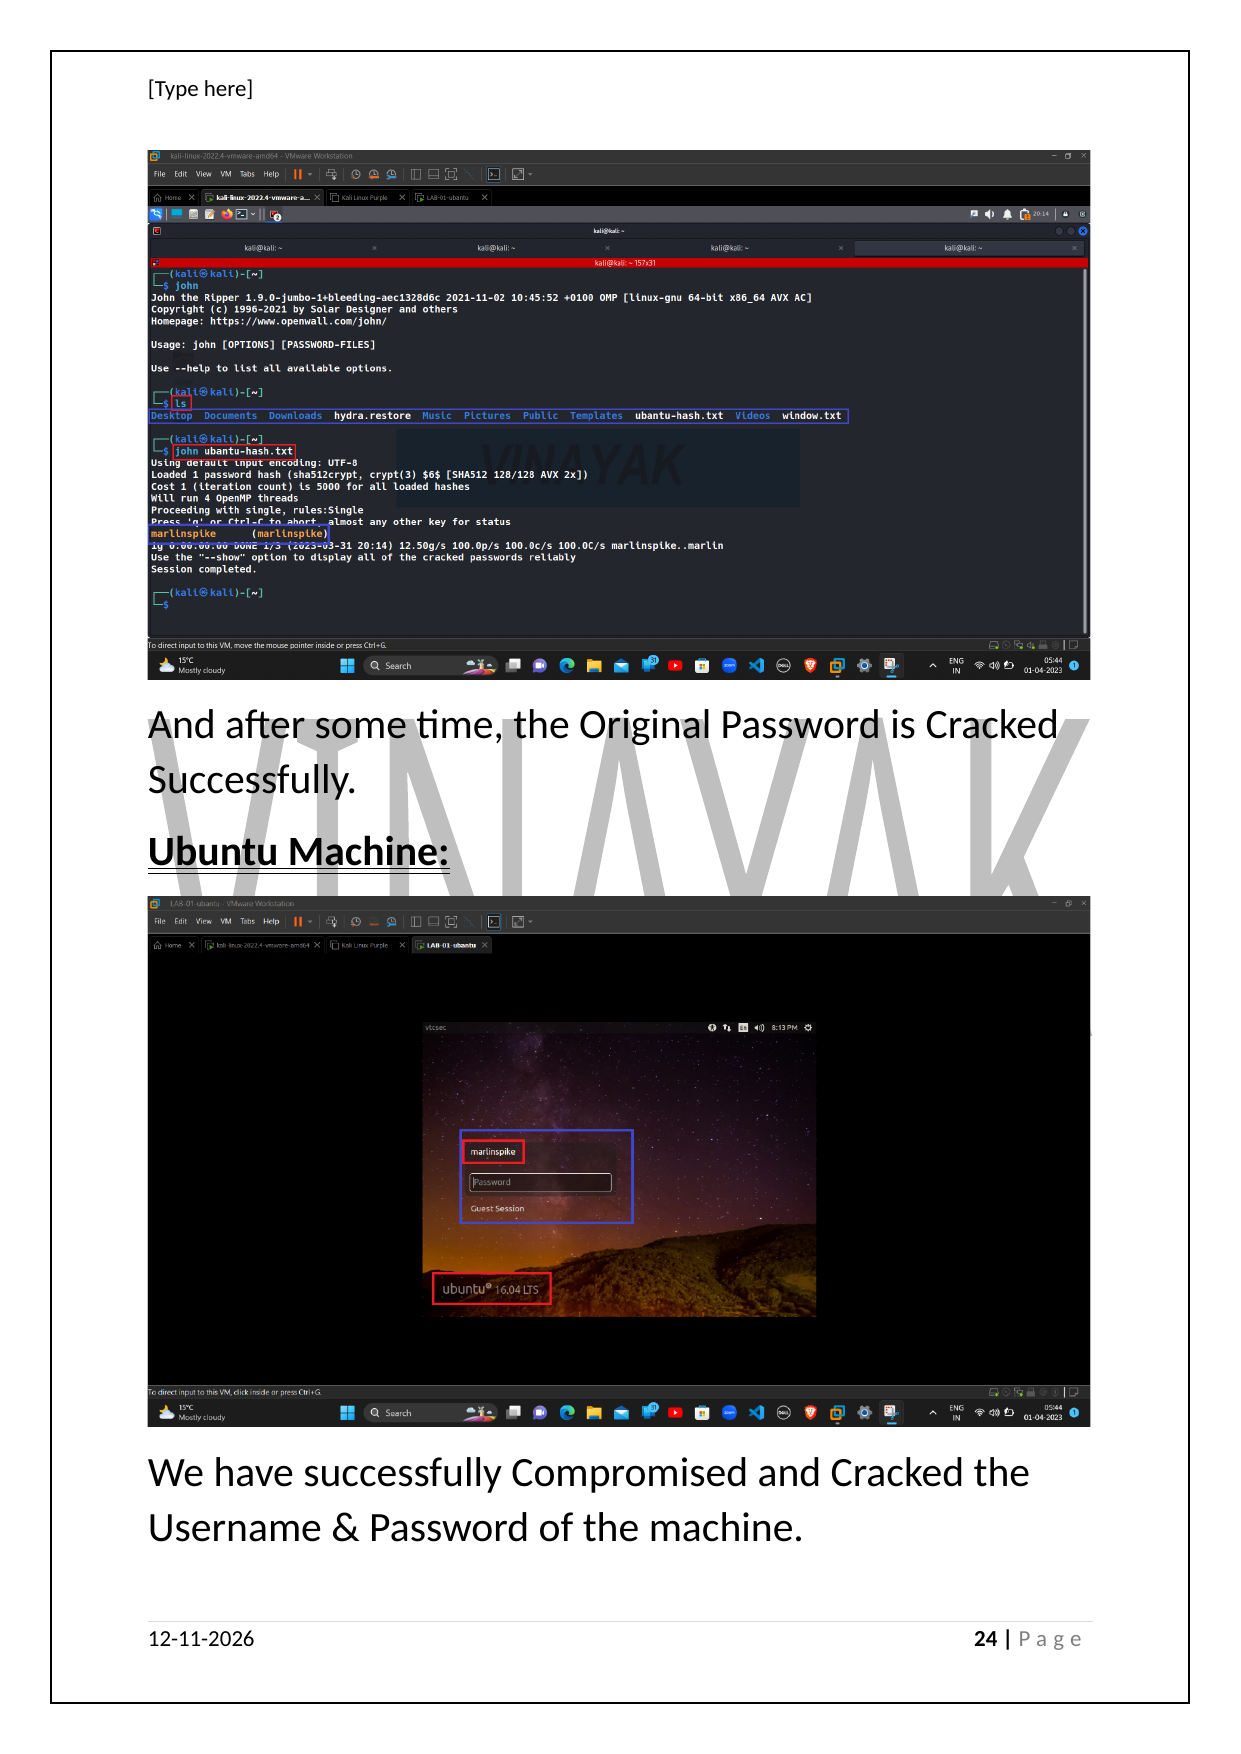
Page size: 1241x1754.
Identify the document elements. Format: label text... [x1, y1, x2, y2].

picture [147, 150, 1091, 680]
picture [147, 896, 1091, 1427]
text Ubuntu Machine: [148, 825, 1124, 876]
text We have successfully Compromised and Cracked the Username & Password of the machine. [148, 1446, 1139, 1551]
text And after some time, the Original Password is Cracked Successfully. [148, 698, 1124, 804]
